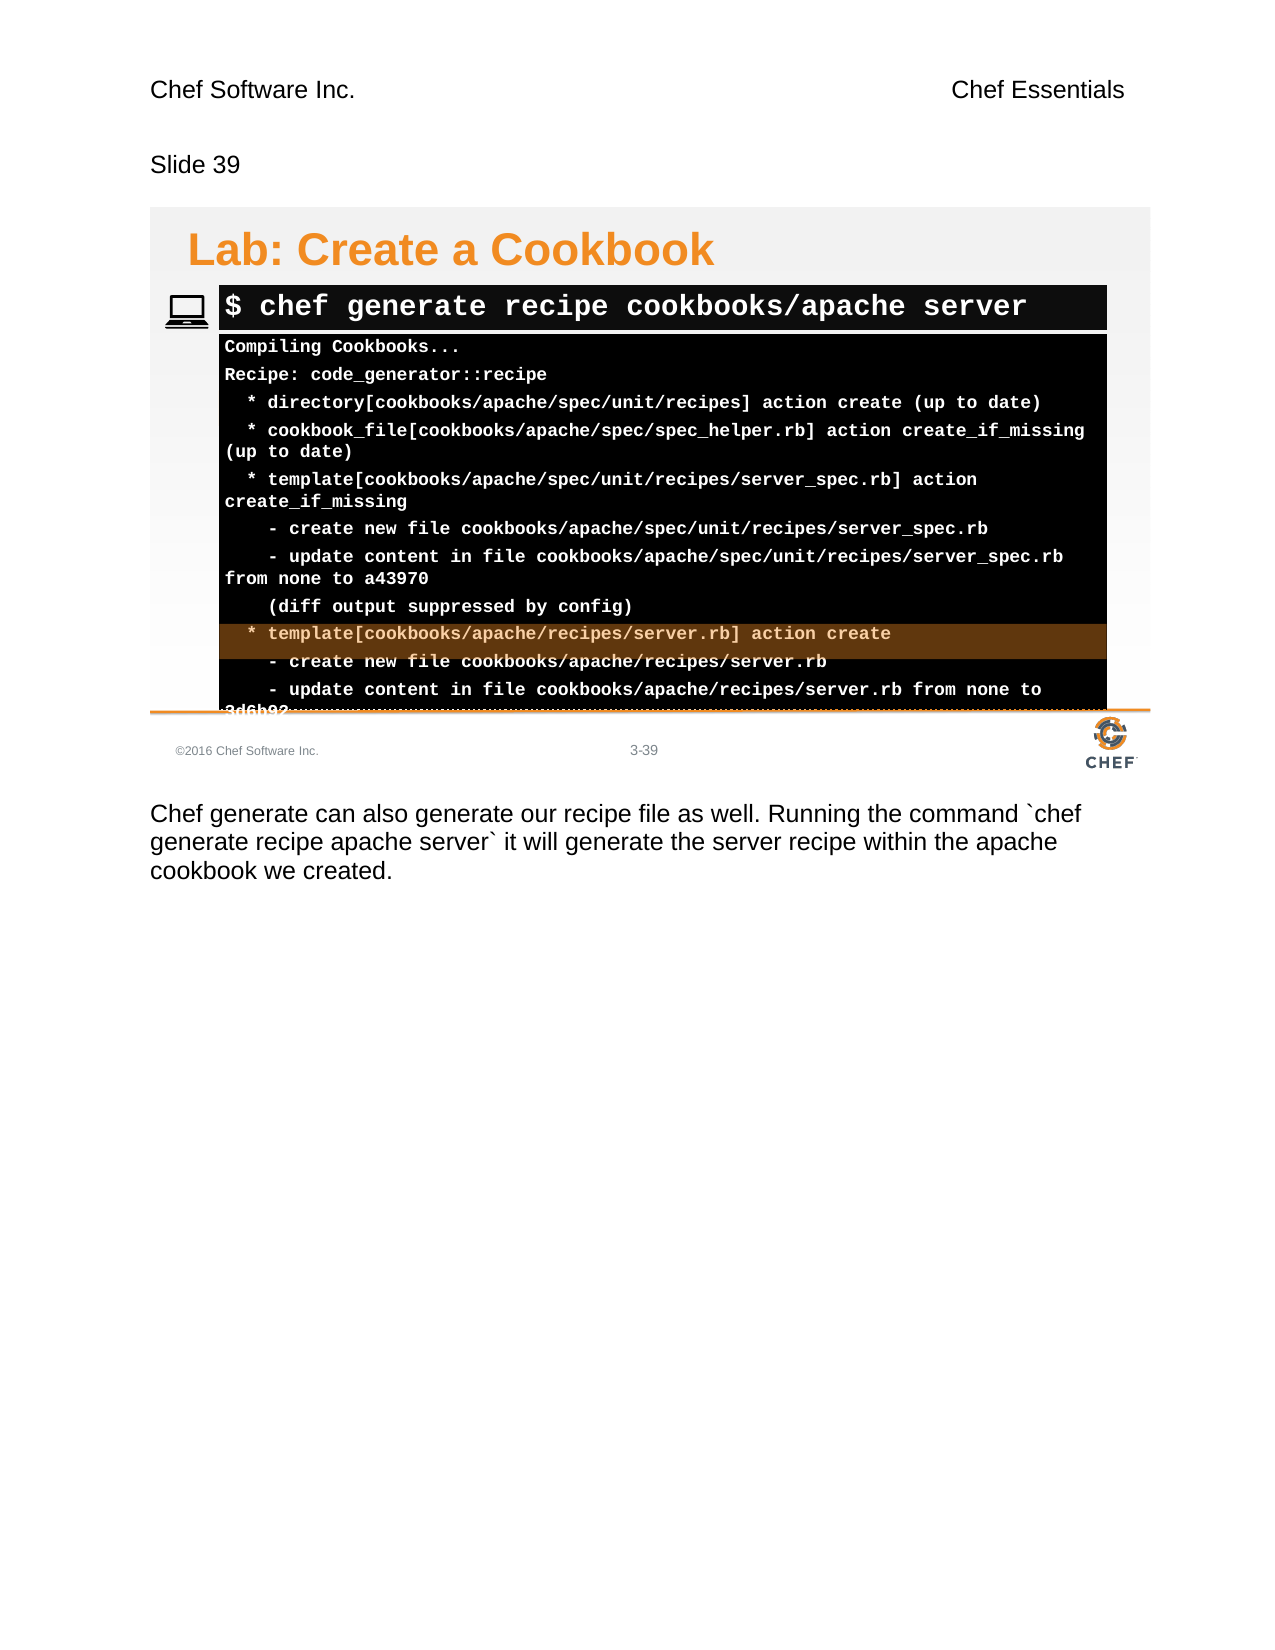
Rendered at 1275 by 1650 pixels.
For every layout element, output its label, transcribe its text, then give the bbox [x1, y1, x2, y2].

text Chef generate can also generate our recipe file as well. Running the command `chef generate recipe apache server` it will generate the server recipe within the apache cookbook we created. [150, 798, 1125, 885]
text Slide 39 [150, 150, 1125, 179]
